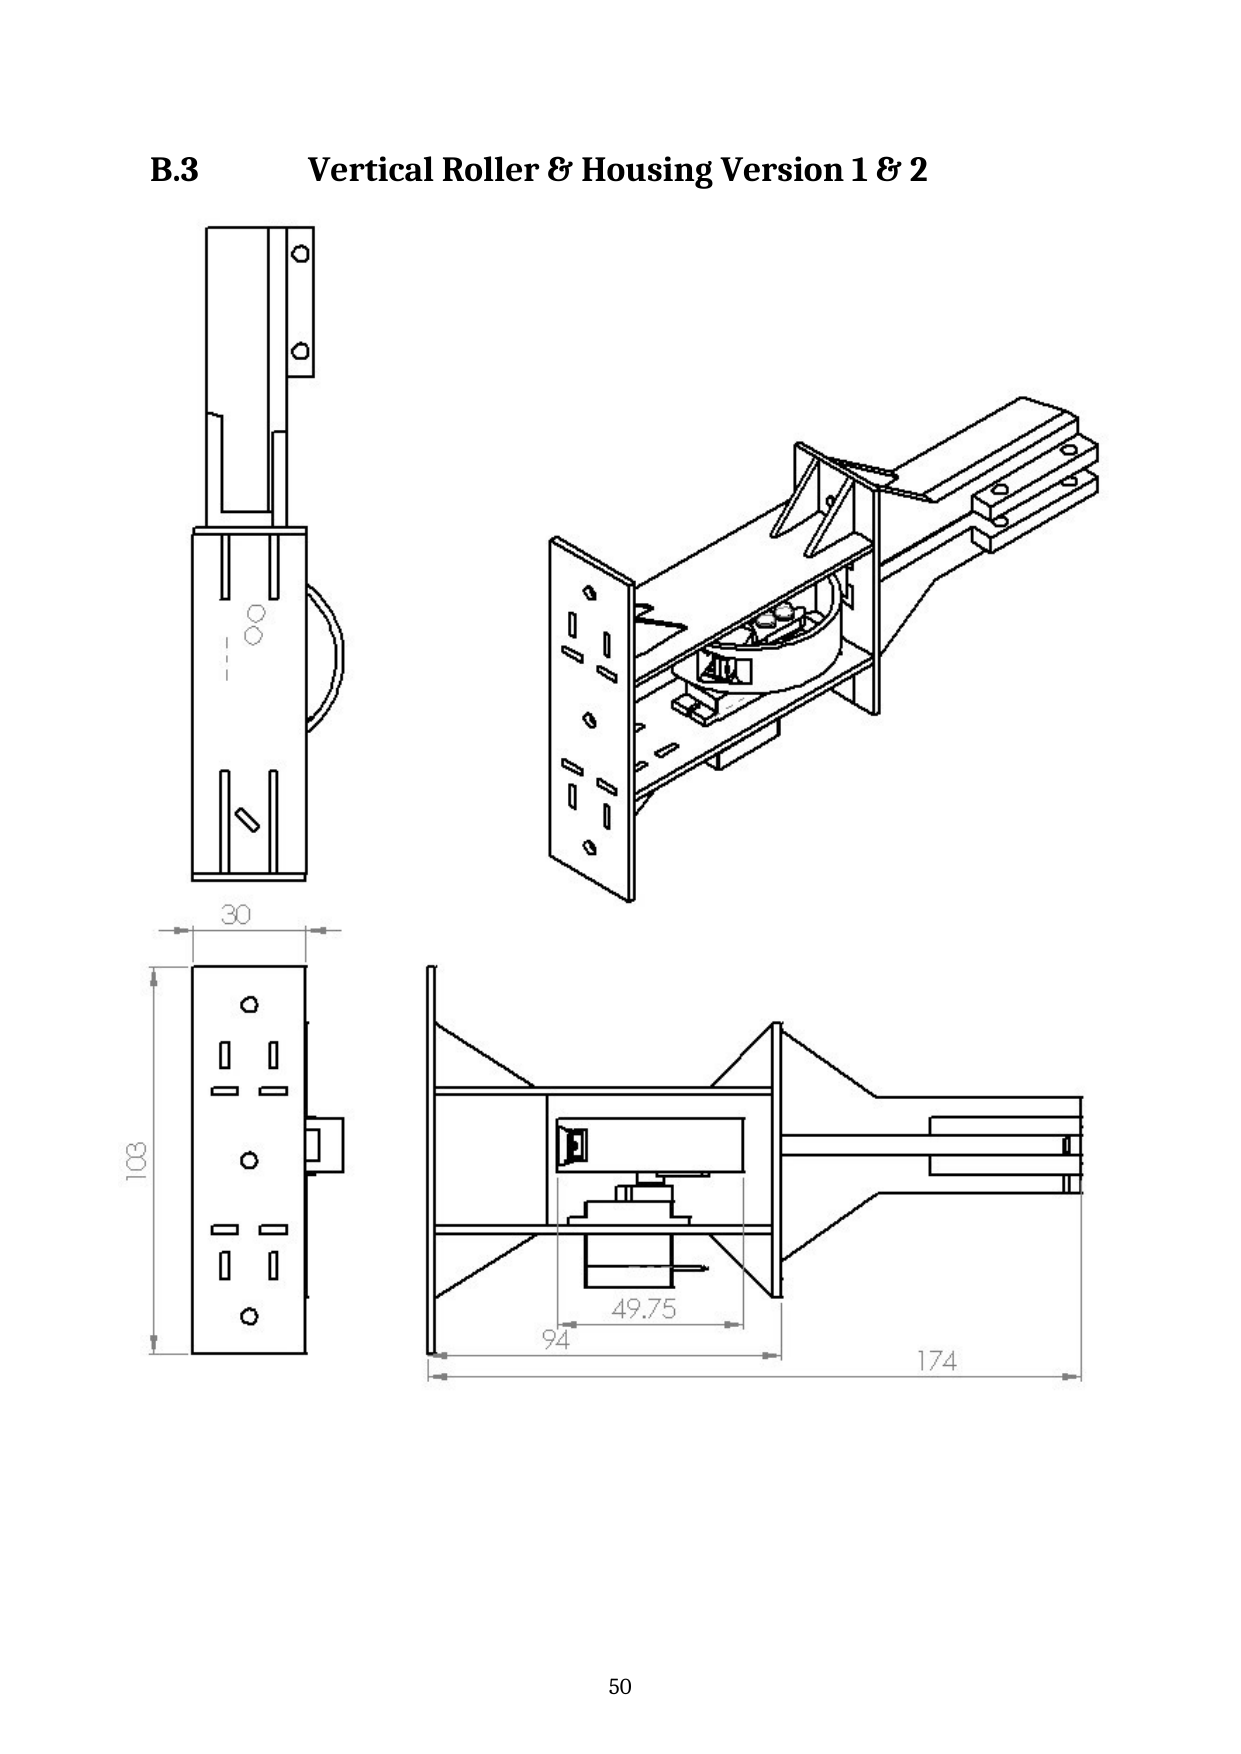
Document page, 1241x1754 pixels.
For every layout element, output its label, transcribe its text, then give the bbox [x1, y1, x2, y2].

picture [118, 208, 1123, 1403]
subtitle B.3 Vertical Roller & Housing Version 1 & 2 [150, 150, 1090, 191]
